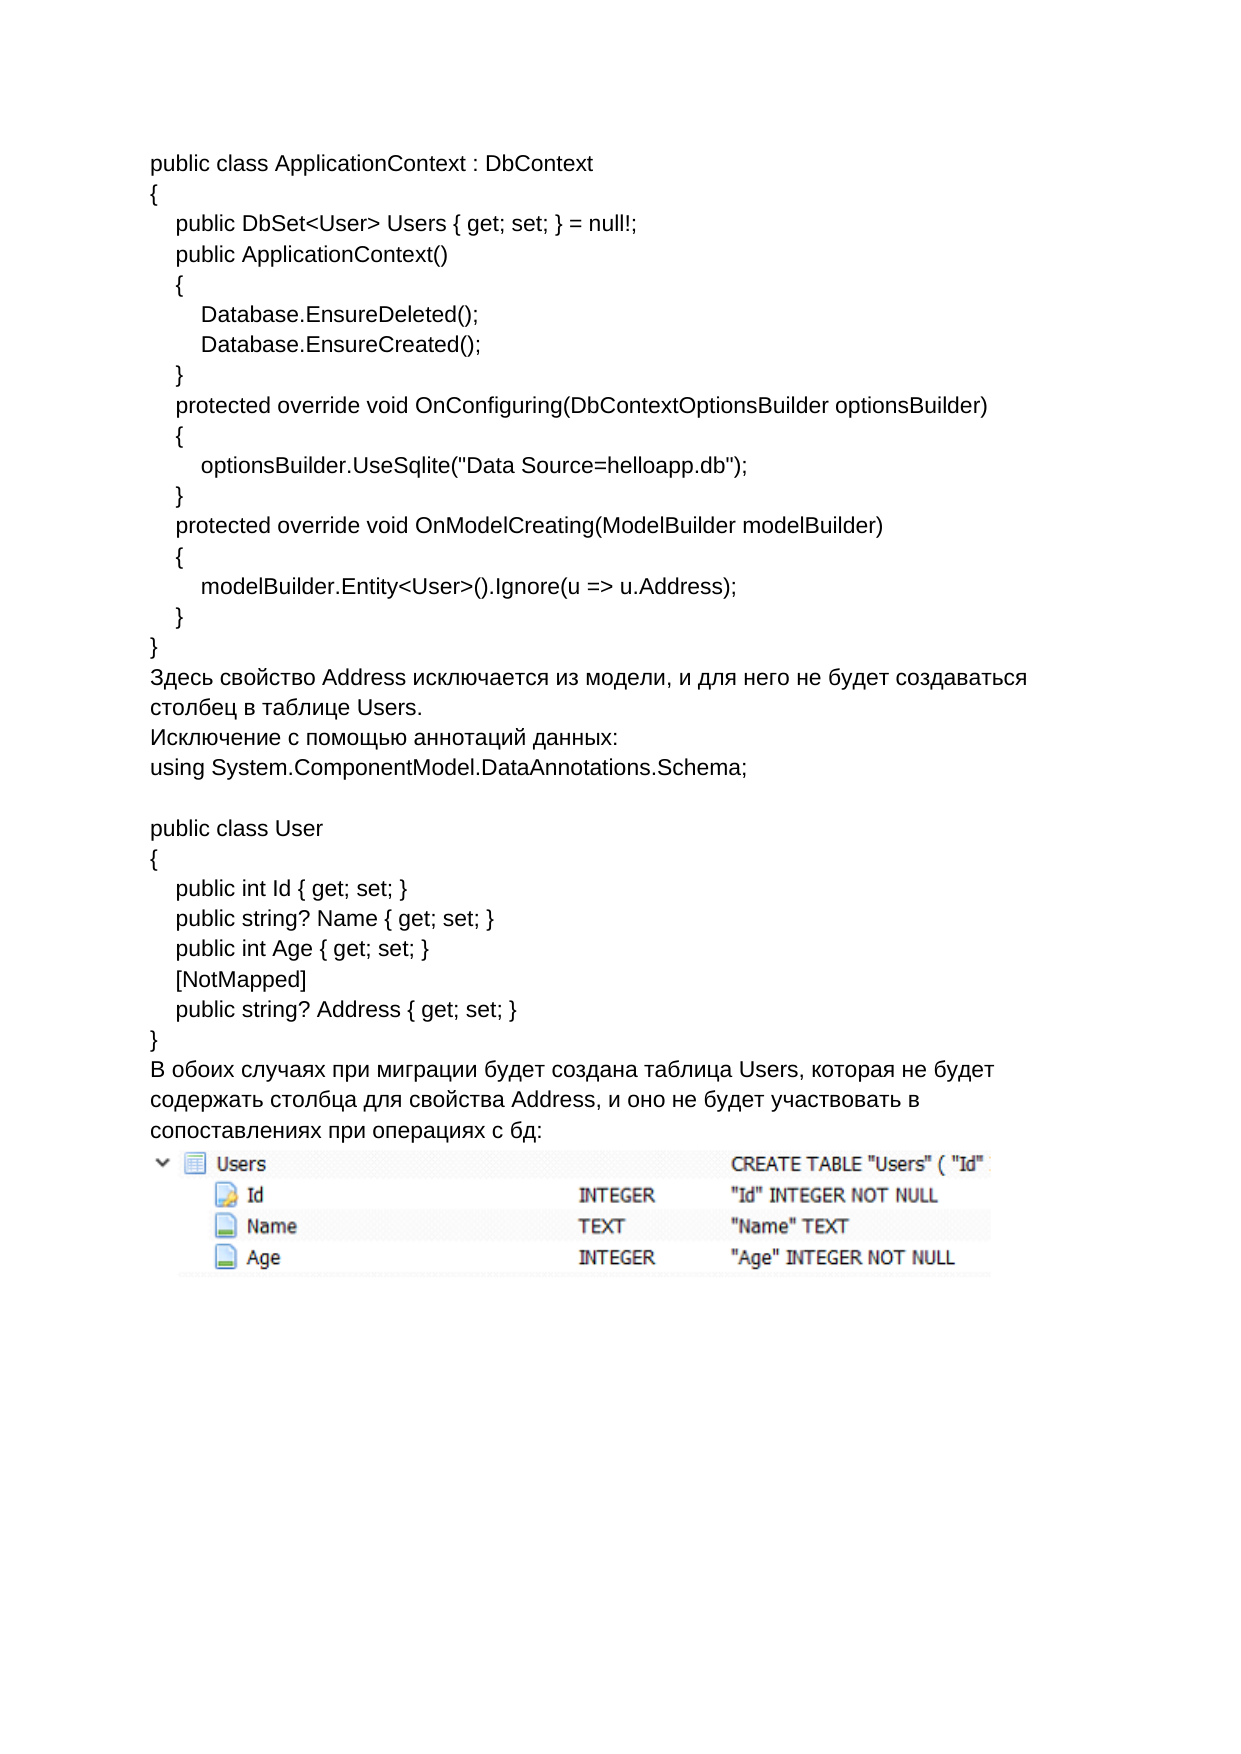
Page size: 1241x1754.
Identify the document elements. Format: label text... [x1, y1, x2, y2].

text Здесь свойство Address исключается из модели, и для него не будет создаваться столбец в таблице Users. [150, 663, 1090, 720]
text public class ApplicationContext : DbContext [150, 150, 1090, 176]
text modelBuilder.Entity<User>().Ignore(u => u.Address); [150, 573, 1090, 599]
text } [150, 361, 1090, 388]
text { [150, 422, 1090, 448]
text В обоих случаях при миграции будет создана таблица Users, которая не будет содержать столбца для свойства Address, и оно не будет участвовать в сопоставлениях при операциях с бд: [150, 1056, 1090, 1143]
text [NotMapped] [150, 966, 1090, 992]
text { [150, 271, 1090, 297]
text } [150, 633, 1090, 660]
text optionsBuilder.UseSqlite("Data Source=helloapp.db"); [150, 452, 1090, 478]
text public string? Address { get; set; } [150, 996, 1090, 1022]
text public int Age { get; set; } [150, 935, 1090, 962]
text Database.EnsureDeleted(); [150, 301, 1090, 327]
text protected override void OnModelCreating(ModelBuilder modelBuilder) [150, 512, 1090, 539]
text } [150, 603, 1090, 629]
text } [150, 482, 1090, 509]
text { [150, 180, 1090, 207]
text Исключение с помощью аннотаций данных: [150, 724, 1090, 750]
text using System.ComponentModel.DataAnnotations.Schema; [150, 754, 1090, 781]
text { [150, 543, 1090, 569]
picture [150, 1146, 991, 1282]
text protected override void OnConfiguring(DbContextOptionsBuilder optionsBuilder) [150, 392, 1090, 418]
text public int Id { get; set; } [150, 875, 1090, 901]
text public ApplicationContext() [150, 241, 1090, 267]
text public string? Name { get; set; } [150, 905, 1090, 932]
text { [150, 845, 1090, 871]
text public class User [150, 814, 1090, 841]
text public DbSet<User> Users { get; set; } = null!; [150, 210, 1090, 237]
text } [150, 1026, 1090, 1052]
text Database.EnsureCreated(); [150, 331, 1090, 358]
